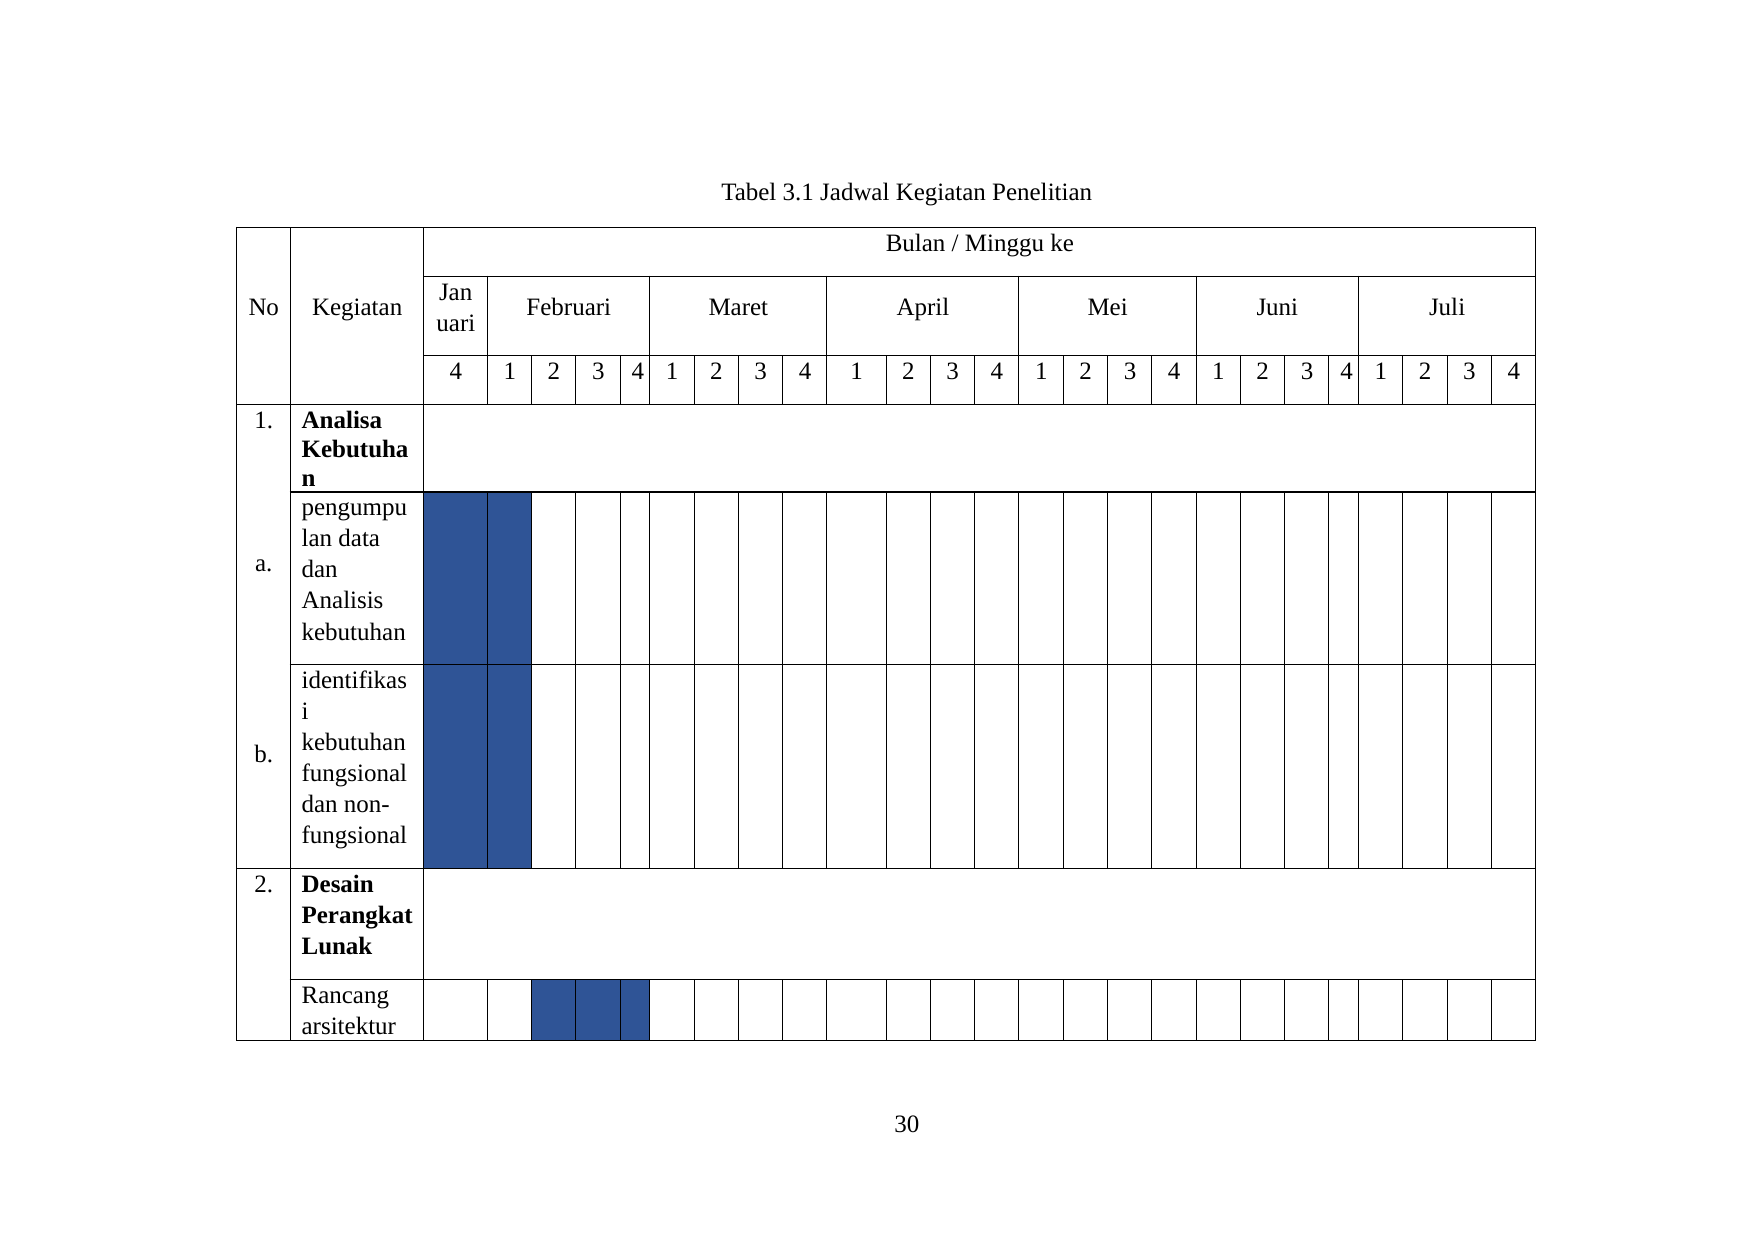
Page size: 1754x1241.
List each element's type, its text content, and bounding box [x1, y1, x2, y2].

table_cell [783, 665, 826, 868]
table_cell 1. a. b. [237, 405, 290, 868]
table_cell [1019, 665, 1063, 868]
table_cell 4 [1329, 356, 1358, 404]
table_cell Juli [1359, 277, 1535, 355]
table_cell 3 [739, 356, 782, 404]
table_cell Mei [1019, 277, 1196, 355]
table_cell [695, 665, 738, 868]
table_cell [975, 665, 1018, 868]
table_cell [1064, 980, 1107, 1040]
table_cell [1197, 493, 1240, 664]
table_cell [621, 980, 649, 1040]
table_cell [827, 980, 886, 1040]
table_cell [783, 493, 826, 664]
table_cell [1448, 980, 1491, 1040]
text Tabel 3.1 Jadwal Kegiatan Penelitian [236, 177, 1577, 206]
table_cell [650, 493, 694, 664]
table_header Kegiatan [291, 228, 423, 404]
table_cell Januari [424, 277, 487, 355]
table_cell [532, 493, 575, 664]
table_cell [1197, 980, 1240, 1040]
table_cell 4 [621, 356, 649, 404]
table_cell identifikasi kebutuhan fungsional dan non-fungsional [291, 665, 423, 868]
table_cell [1403, 493, 1447, 664]
table_cell [1329, 980, 1358, 1040]
table_cell [1197, 665, 1240, 868]
table_cell [931, 493, 974, 664]
table_cell [576, 980, 620, 1040]
table_cell [488, 493, 531, 664]
table_cell [827, 665, 886, 868]
table_cell 2 [1064, 356, 1107, 404]
table_cell [783, 980, 826, 1040]
table_cell [827, 493, 886, 664]
table_cell [1241, 980, 1284, 1040]
table_cell [424, 405, 1535, 491]
table_cell 3 [576, 356, 620, 404]
table_cell [1108, 665, 1151, 868]
table_cell [650, 980, 694, 1040]
table_cell [887, 665, 930, 868]
table_cell 3 [1108, 356, 1151, 404]
table_cell 1 [1359, 356, 1402, 404]
table_cell [1448, 493, 1491, 664]
table_cell [695, 980, 738, 1040]
table_cell [1403, 665, 1447, 868]
table_cell 1 [488, 356, 531, 404]
table_header Bulan / Minggu ke [424, 228, 1535, 276]
table_cell [621, 665, 649, 868]
table_cell 3 [931, 356, 974, 404]
table_cell 4 [1152, 356, 1196, 404]
table_cell [931, 665, 974, 868]
table_cell [532, 980, 575, 1040]
table_cell 2 [887, 356, 930, 404]
table_cell [576, 665, 620, 868]
table_cell [1329, 665, 1358, 868]
table_cell [488, 665, 531, 868]
table_cell 3 [1285, 356, 1328, 404]
table_cell 2 [695, 356, 738, 404]
table_cell Desain Perangkat Lunak [291, 869, 423, 979]
table_cell 4 [424, 356, 487, 404]
table_cell 4 [975, 356, 1018, 404]
table_cell [1152, 980, 1196, 1040]
table_cell pengumpulan data dan Analisis kebutuhan [291, 493, 423, 664]
table_cell 1 [1197, 356, 1240, 404]
table_cell Juni [1197, 277, 1358, 355]
table_cell [1403, 980, 1447, 1040]
table_cell [1064, 665, 1107, 868]
table_cell [975, 493, 1018, 664]
table_cell [1492, 980, 1535, 1040]
table_cell 4 [1492, 356, 1535, 404]
table_cell [739, 980, 782, 1040]
table_cell 2 [1241, 356, 1284, 404]
table_cell [1492, 493, 1535, 664]
table_cell 2 [532, 356, 575, 404]
table_cell [424, 665, 487, 868]
table_cell [650, 665, 694, 868]
table_cell [887, 980, 930, 1040]
table_cell [739, 665, 782, 868]
table_cell [1108, 493, 1151, 664]
table_cell [488, 980, 531, 1040]
table_cell [1285, 980, 1328, 1040]
table_cell [1241, 493, 1284, 664]
table_cell [1064, 493, 1107, 664]
table_cell 1 [650, 356, 694, 404]
table_cell [1329, 493, 1358, 664]
table_cell [576, 493, 620, 664]
table_cell 1 [827, 356, 886, 404]
table_cell 3 [1448, 356, 1491, 404]
table_cell [1285, 493, 1328, 664]
table_cell [931, 980, 974, 1040]
table_cell [1359, 493, 1402, 664]
table_cell [887, 493, 930, 664]
table_cell [1359, 665, 1402, 868]
table_cell [621, 493, 649, 664]
table_cell 1 [1019, 356, 1063, 404]
table_cell [424, 869, 1535, 979]
table_cell [1108, 980, 1151, 1040]
table_cell 2. a. b. c. [237, 869, 290, 1040]
table_cell Analisa Kebutuhan [291, 405, 423, 491]
table_cell [1152, 493, 1196, 664]
table_cell [424, 493, 487, 664]
table_cell [532, 665, 575, 868]
table_cell [1019, 493, 1063, 664]
table_cell [1359, 980, 1402, 1040]
table_cell [695, 493, 738, 664]
table_cell [1492, 665, 1535, 868]
table_cell [424, 980, 487, 1040]
table_cell [1241, 665, 1284, 868]
table_cell 4 [783, 356, 826, 404]
table_cell [739, 493, 782, 664]
table_cell Februari [488, 277, 649, 355]
table_cell 2 [1403, 356, 1447, 404]
table_header No [237, 228, 290, 404]
table_cell [1448, 665, 1491, 868]
table_cell [975, 980, 1018, 1040]
table_cell Maret [650, 277, 826, 355]
table_cell [1285, 665, 1328, 868]
table_cell [1019, 980, 1063, 1040]
table_cell April [827, 277, 1018, 355]
table_cell Rancang arsitektur sistem [291, 980, 423, 1040]
table_cell [1152, 665, 1196, 868]
